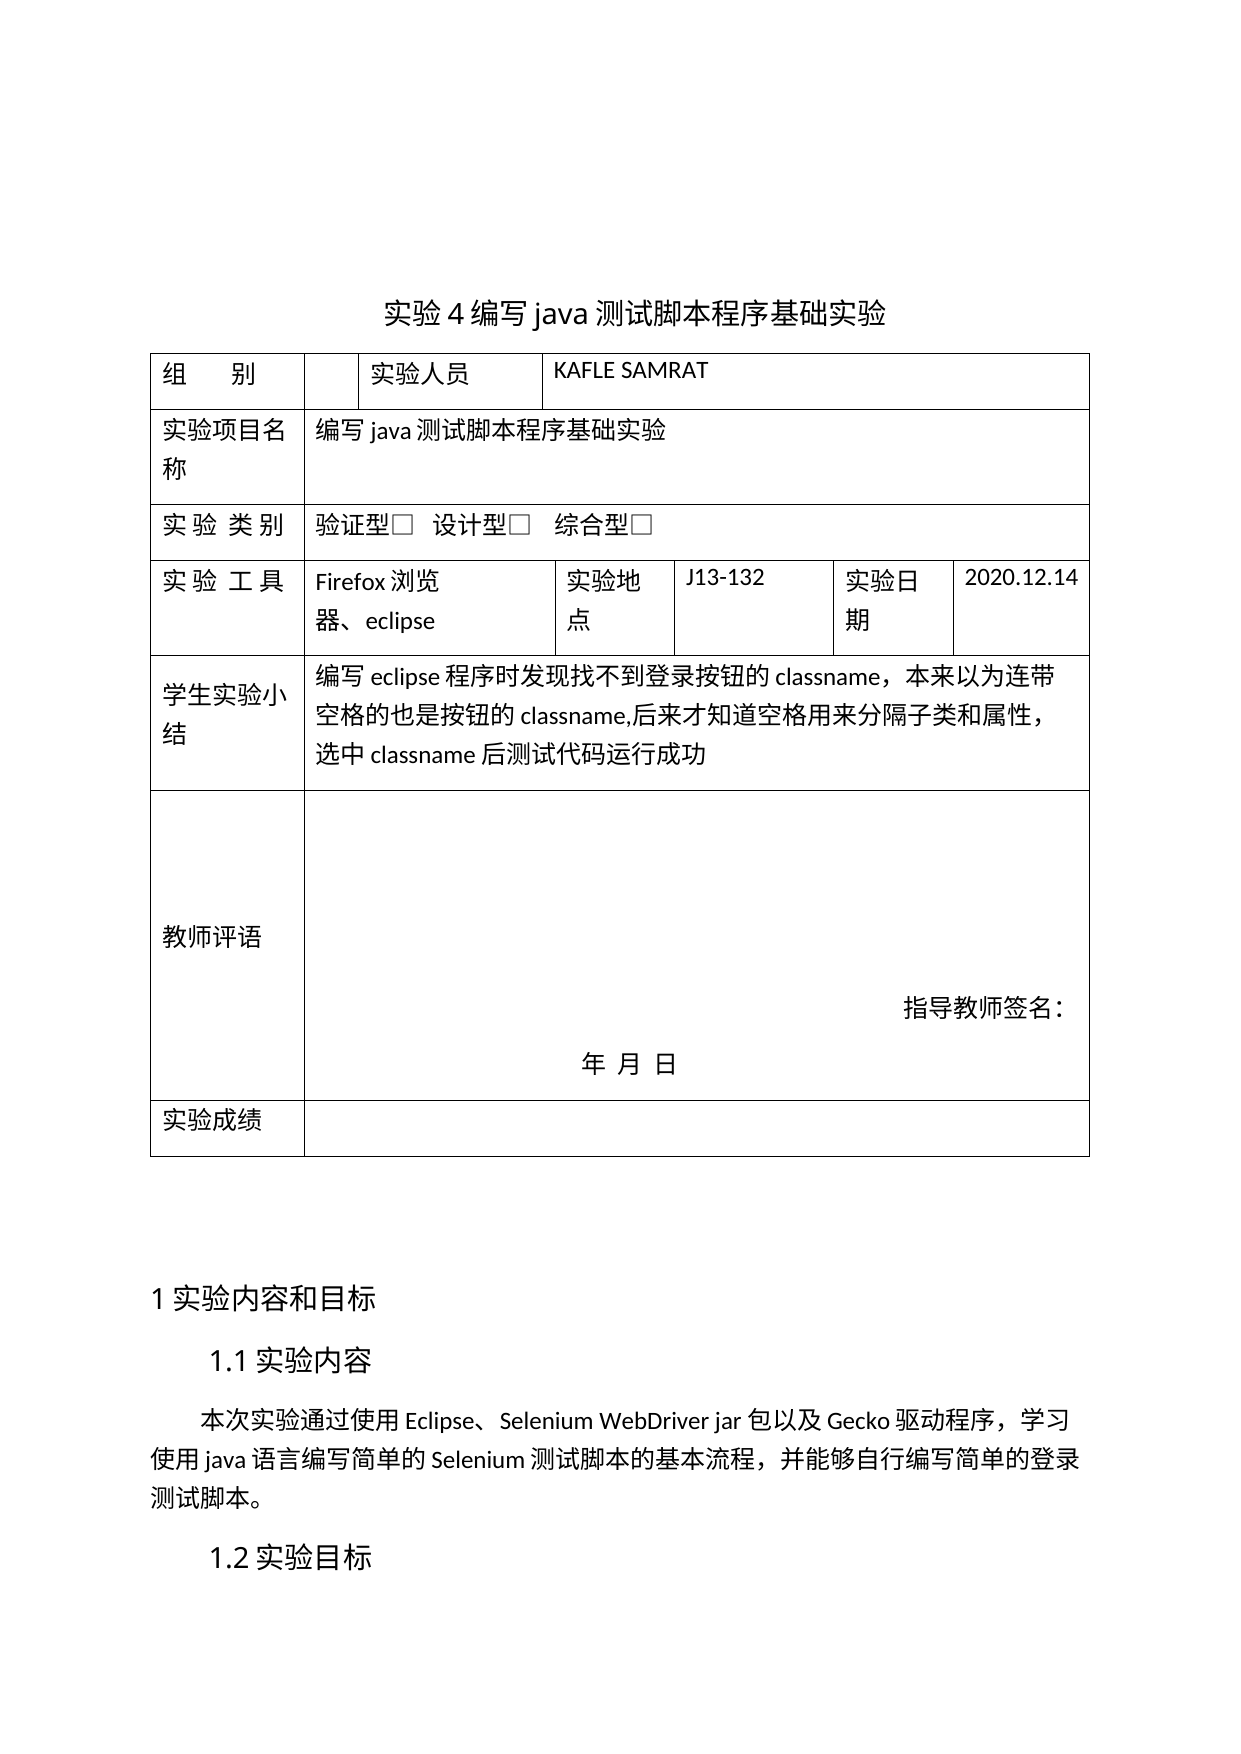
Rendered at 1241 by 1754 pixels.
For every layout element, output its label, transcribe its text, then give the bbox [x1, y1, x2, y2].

table_cell 2020.12.14 [954, 561, 1089, 655]
table_cell [305, 1101, 1089, 1156]
table_cell 验证型□ 设计型□ 综合型□ [305, 505, 1089, 560]
table_cell 实验项目名称 [151, 410, 304, 504]
text 本次实验通过使用Eclipse、Selenium WebDriver jar包以及Gecko驱动程序，学习使用java语言编写简单的Selenium测试脚本的基本流程，并能够自行编写简单的登录测试脚本。 [150, 1400, 1090, 1515]
table_cell 实 验 类 别 [151, 505, 304, 560]
table_cell 编写eclipse程序时发现找不到登录按钮的classname，本来以为连带空格的也是按钮的classname,后来才知道空格用来分隔子类和属性，选中classname后测试代码运行成功 [305, 656, 1089, 789]
table_header 实验人员 [359, 354, 542, 409]
table_header [305, 354, 358, 409]
text 实验4编写java测试脚本程序基础实验 [150, 291, 1090, 333]
table_header 组 别 [151, 354, 304, 409]
table_header KAFLE SAMRAT [543, 354, 1089, 409]
table_cell J13-132 [675, 561, 833, 655]
table_cell Firefox浏览器、eclipse [305, 561, 555, 655]
table_cell 实 验 工 具 [151, 561, 304, 655]
table_cell 教师评语 [151, 791, 304, 1099]
table_cell 学生实验小结 [151, 656, 304, 789]
text 1.1实验内容 [150, 1338, 1090, 1380]
table_cell 实验成绩 [151, 1101, 304, 1156]
table_cell 编写java测试脚本程序基础实验 [305, 410, 1089, 504]
table_cell 指导教师签名： 年 月 日 [305, 791, 1089, 1099]
text 1实验内容和目标 [150, 1276, 1090, 1318]
table_cell 实验地点 [556, 561, 674, 655]
text 1.2实验目标 [150, 1534, 1090, 1577]
table_cell 实验日期 [834, 561, 953, 655]
